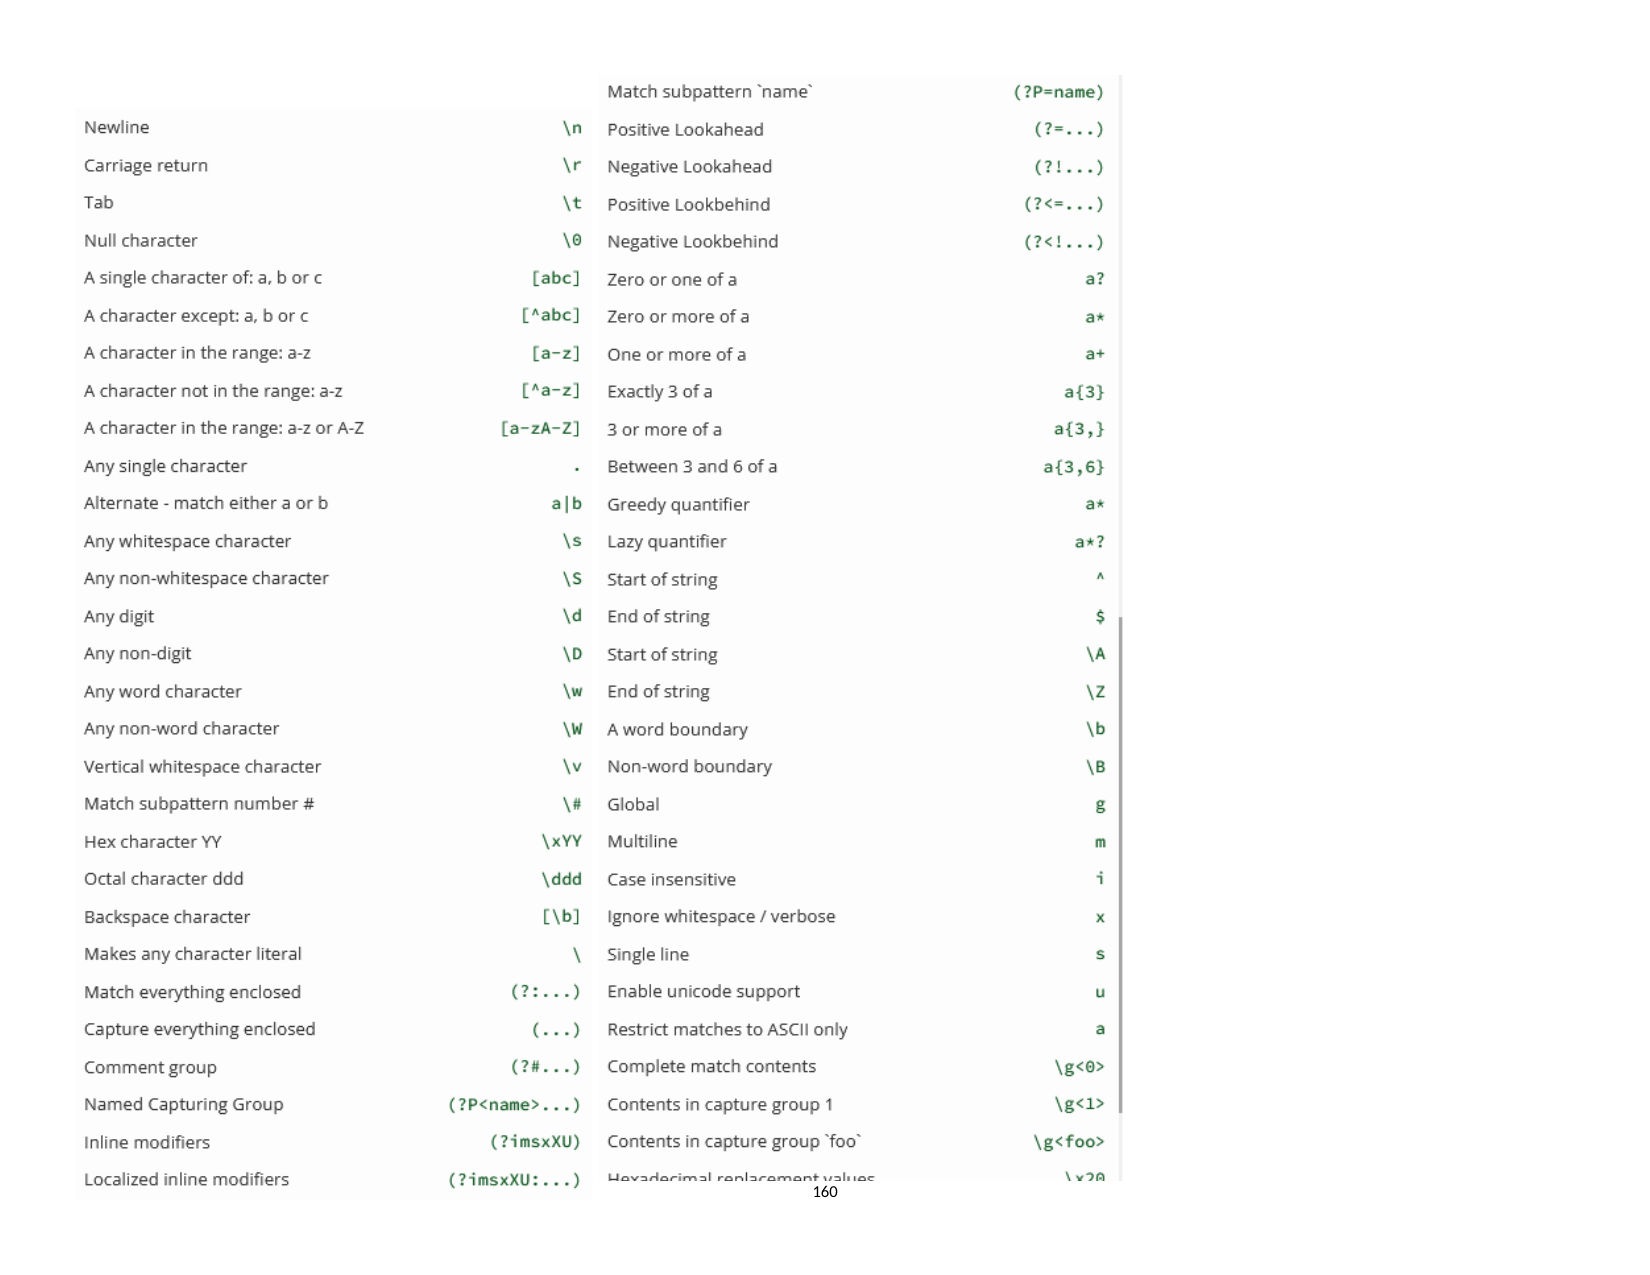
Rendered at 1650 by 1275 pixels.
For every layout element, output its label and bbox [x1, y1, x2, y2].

picture [75, 107, 593, 1200]
picture [597, 75, 1123, 1181]
